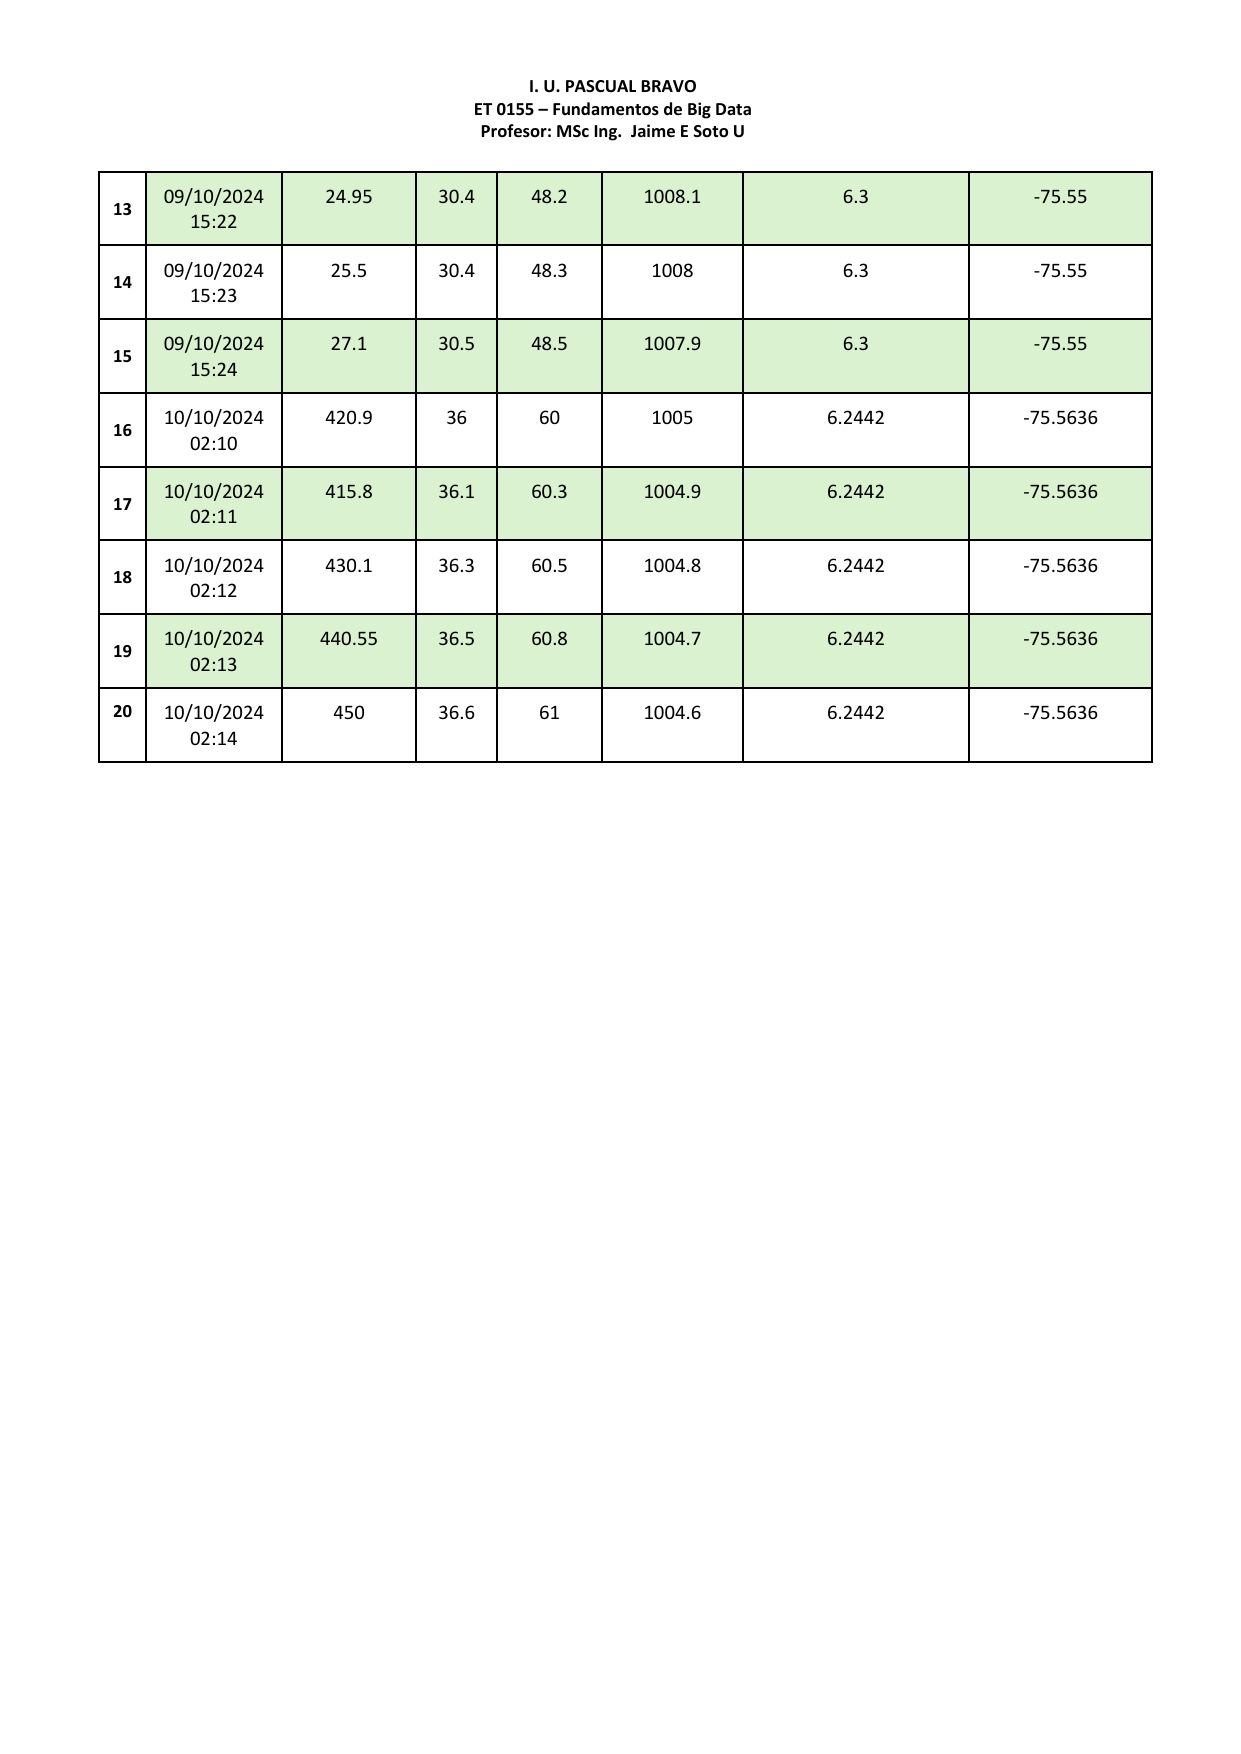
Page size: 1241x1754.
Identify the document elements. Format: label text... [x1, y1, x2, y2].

table_cell 14 [100, 246, 145, 318]
table_cell 450 [283, 689, 415, 761]
table_cell 1004.9 [603, 468, 742, 539]
table_cell 60 [498, 394, 601, 466]
table_cell 60.8 [498, 615, 601, 687]
table_cell 6.2442 [744, 541, 968, 613]
table_cell 10/10/2024 02:12 [147, 541, 281, 613]
table_cell 48.2 [498, 173, 601, 244]
table_cell -75.5636 [970, 541, 1151, 613]
table_cell -75.5636 [970, 394, 1151, 466]
table_cell -75.55 [970, 320, 1151, 392]
table_cell 36.5 [417, 615, 496, 687]
table_cell 30.4 [417, 173, 496, 244]
table_cell 13 [100, 173, 145, 244]
table_cell 25.5 [283, 246, 415, 318]
table_cell 30.4 [417, 246, 496, 318]
table_cell 6.2442 [744, 394, 968, 466]
table_cell -75.5636 [970, 689, 1151, 761]
table_cell -75.55 [970, 173, 1151, 244]
table_cell 16 [100, 394, 145, 466]
table_cell 1004.6 [603, 689, 742, 761]
table_cell 48.5 [498, 320, 601, 392]
table_cell 36.6 [417, 689, 496, 761]
table_cell 61 [498, 689, 601, 761]
table_cell 27.1 [283, 320, 415, 392]
table_cell 15 [100, 320, 145, 392]
table_cell 6.2442 [744, 615, 968, 687]
table_cell 10/10/2024 02:11 [147, 468, 281, 539]
table_cell 1008.1 [603, 173, 742, 244]
table_cell 10/10/2024 02:14 [147, 689, 281, 761]
table_cell 36.1 [417, 468, 496, 539]
table_cell 6.2442 [744, 468, 968, 539]
table_cell 1008 [603, 246, 742, 318]
table_cell 1005 [603, 394, 742, 466]
table_cell 17 [100, 468, 145, 539]
table_cell 36.3 [417, 541, 496, 613]
table_cell 6.3 [744, 173, 968, 244]
table_cell 1007.9 [603, 320, 742, 392]
table_cell 60.5 [498, 541, 601, 613]
table_cell 19 [100, 615, 145, 687]
table_cell -75.5636 [970, 468, 1151, 539]
table_cell 20 [100, 689, 145, 761]
table_cell 430.1 [283, 541, 415, 613]
table_cell 30.5 [417, 320, 496, 392]
table_cell 10/10/2024 02:13 [147, 615, 281, 687]
table_cell 09/10/2024 15:24 [147, 320, 281, 392]
table_cell 6.2442 [744, 689, 968, 761]
table_cell 10/10/2024 02:10 [147, 394, 281, 466]
table_cell -75.55 [970, 246, 1151, 318]
table_cell 60.3 [498, 468, 601, 539]
table_cell 48.3 [498, 246, 601, 318]
table_cell 36 [417, 394, 496, 466]
table_cell 09/10/2024 15:22 [147, 173, 281, 244]
table_cell 09/10/2024 15:23 [147, 246, 281, 318]
table_cell 420.9 [283, 394, 415, 466]
table_cell 440.55 [283, 615, 415, 687]
table_cell -75.5636 [970, 615, 1151, 687]
table_cell 415.8 [283, 468, 415, 539]
table_cell 24.95 [283, 173, 415, 244]
table_cell 6.3 [744, 246, 968, 318]
table_cell 18 [100, 541, 145, 613]
table_cell 1004.7 [603, 615, 742, 687]
table_cell 6.3 [744, 320, 968, 392]
table_cell 1004.8 [603, 541, 742, 613]
